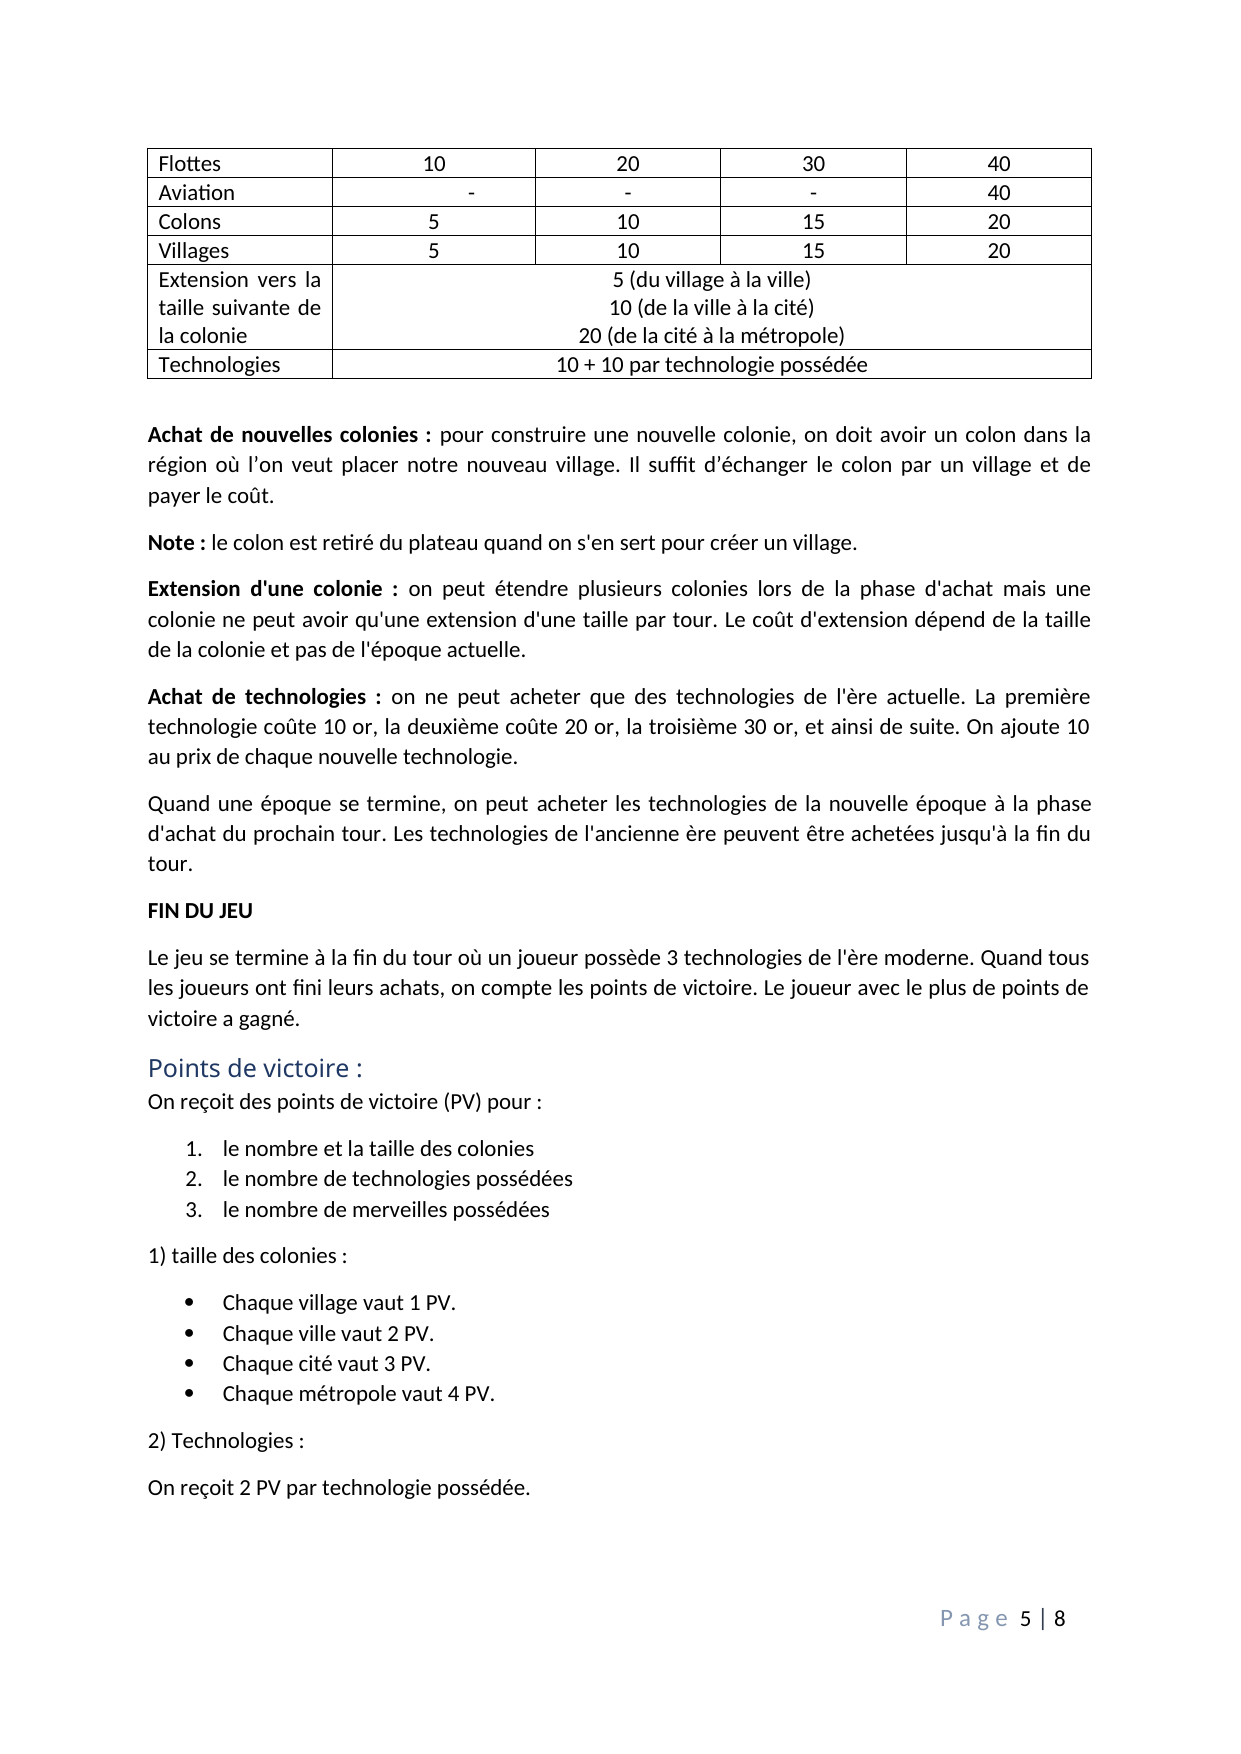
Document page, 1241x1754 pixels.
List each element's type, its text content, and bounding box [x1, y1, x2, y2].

text Extension d'une colonie : on peut étendre plusieurs colonies lors de la phase d'achat mais une colonie ne peut avoir qu'une extension d'une taille par tour. Le coût d'extension dépend de la taille de la colonie et pas de l'époque actuelle. [148, 574, 1093, 663]
list Chaque ville vaut 2 PV. [185, 1319, 1093, 1347]
table_cell 10 [333, 149, 535, 177]
table_cell 40 [907, 178, 1091, 206]
table_cell Colons [148, 207, 332, 235]
table_cell 10 [536, 207, 720, 235]
list Chaque métropole vaut 4 PV. [185, 1379, 1093, 1407]
table_cell 5 [333, 207, 535, 235]
table_cell 15 [721, 207, 906, 235]
table_cell 15 [721, 236, 906, 264]
list Chaque village vaut 1 PV. [185, 1288, 1093, 1316]
table_cell 10 [536, 236, 720, 264]
table_cell 5 (du village à la ville) 10 (de la ville à la cité) 20 (de la cité à la métropole) [333, 265, 1091, 349]
text Note : le colon est retiré du plateau quand on s'en sert pour créer un village. [148, 528, 1093, 556]
table_cell Technologies [148, 350, 332, 378]
table_cell 30 [721, 149, 906, 177]
text FIN DU JEU [148, 896, 1093, 924]
table_cell 10 + 10 par technologie possédée [333, 350, 1091, 378]
text On reçoit 2 PV par technologie possédée. [148, 1473, 1093, 1501]
list le nombre de merveilles possédées [185, 1195, 1093, 1223]
text Le jeu se termine à la fin du tour où un joueur possède 3 technologies de l'ère moderne. Quand tous les joueurs ont fini leurs achats, on compte les points de victoire. Le joueur avec le plus de points de victoire a gagné. [148, 943, 1093, 1032]
table_cell Villages [148, 236, 332, 264]
subtitle Points de victoire : [148, 1051, 1093, 1085]
text Quand une époque se termine, on peut acheter les technologies de la nouvelle époque à la phase d'achat du prochain tour. Les technologies de l'ancienne ère peuvent être achetées jusqu'à la fin du tour. [148, 789, 1093, 878]
table_cell 20 [536, 149, 720, 177]
table_cell 5 [333, 236, 535, 264]
table_cell 20 [907, 207, 1091, 235]
table_cell - [536, 178, 720, 206]
text 1) taille des colonies : [148, 1242, 1093, 1269]
table_cell Extension vers la taille suivante de la colonie [148, 265, 332, 349]
list le nombre et la taille des colonies [185, 1134, 1093, 1162]
text 2) Technologies : [148, 1426, 1093, 1454]
list le nombre de technologies possédées [185, 1164, 1093, 1192]
table_cell - [721, 178, 906, 206]
table_cell 40 [907, 149, 1091, 177]
table_cell Aviation [148, 178, 332, 206]
table_cell 20 [907, 236, 1091, 264]
table_cell - [333, 178, 535, 206]
text On reçoit des points de victoire (PV) pour : [148, 1087, 1093, 1115]
list Chaque cité vaut 3 PV. [185, 1349, 1093, 1377]
text Achat de nouvelles colonies : pour construire une nouvelle colonie, on doit avoir un colon dans la région où l’on veut placer notre nouveau village. Il suffit d’échanger le colon par un village et de payer le coût. [148, 420, 1093, 509]
text Achat de technologies : on ne peut acheter que des technologies de l'ère actuelle. La première technologie coûte 10 or, la deuxième coûte 20 or, la troisième 30 or, et ainsi de suite. On ajoute 10 au prix de chaque nouvelle technologie. [148, 682, 1093, 770]
table_cell Flottes [148, 149, 332, 177]
